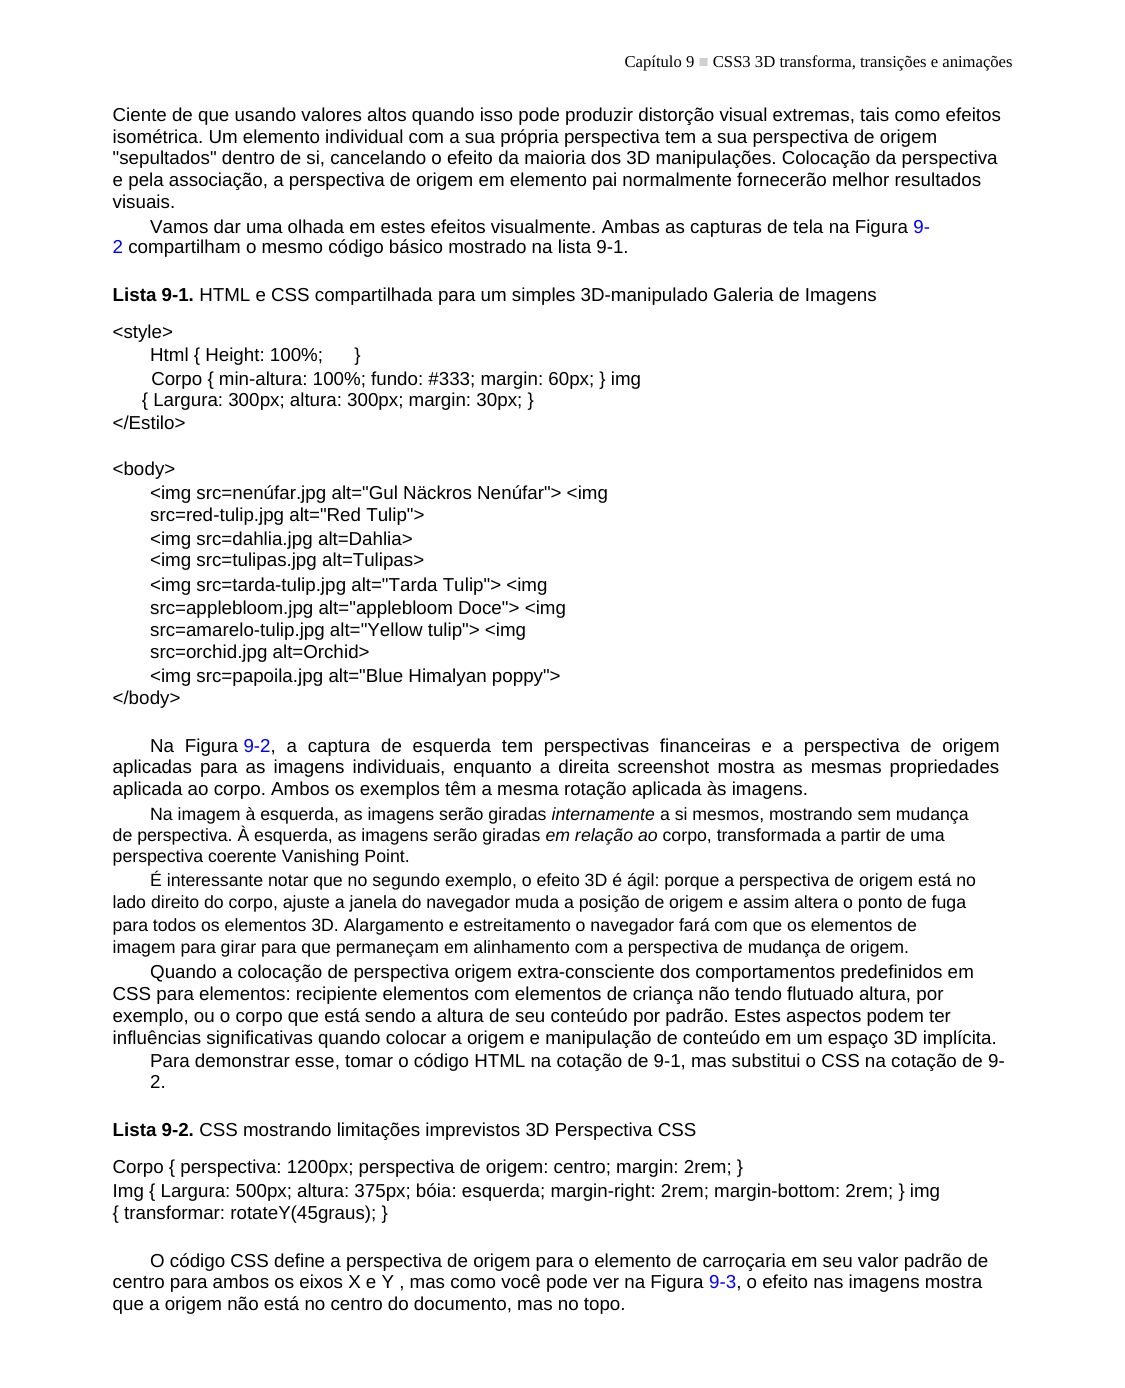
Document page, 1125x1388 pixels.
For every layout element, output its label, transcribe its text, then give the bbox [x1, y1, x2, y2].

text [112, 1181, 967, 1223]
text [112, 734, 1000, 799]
text <style> [112, 321, 1012, 342]
text Corpo { min-altura: 100%; fundo: #333; margin: 60px; } img { Largura: 300px; altura: 300px; margin: 30px; } [142, 369, 704, 411]
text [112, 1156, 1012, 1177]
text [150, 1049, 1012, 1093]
text Ciente de que usando valores altos quando isso pode produzir distorção visual extremas, tais como efeitos isométrica. Um elemento individual com a sua própria perspectiva tem a sua perspectiva de origem "sepultados" dentro de si, cancelando o efeito da maioria dos 3D manipulações. Colocação da perspectiva e pela associação, a perspectiva de origem em elemento pai normalmente fornecerão melhor resultados visuais. [112, 104, 1008, 212]
text Lista 9-1. HTML e CSS compartilhada para um simples 3D-manipulado Galeria de Imagens [112, 284, 1012, 306]
text Vamos dar uma olhada em estes efeitos visualmente. Ambas as capturas de tela na Figura 9-2 compartilham o mesmo código básico mostrado na lista 9-1. [112, 217, 979, 258]
text <body> [112, 458, 1012, 480]
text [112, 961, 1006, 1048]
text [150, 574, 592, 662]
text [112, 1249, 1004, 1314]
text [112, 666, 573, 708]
text <img src=nenúfar.jpg alt="Gul Näckros Nenúfar"> <img src=red-tulip.jpg alt="Red Tulip"> [150, 483, 629, 525]
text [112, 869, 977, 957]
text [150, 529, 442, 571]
text Html { Height: 100%; } [150, 344, 1012, 365]
text </Estilo> [112, 412, 1012, 434]
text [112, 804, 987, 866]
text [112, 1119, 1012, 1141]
text Capítulo 9 ■ CSS3 3D transforma, transições e animações [112, 52, 1012, 71]
